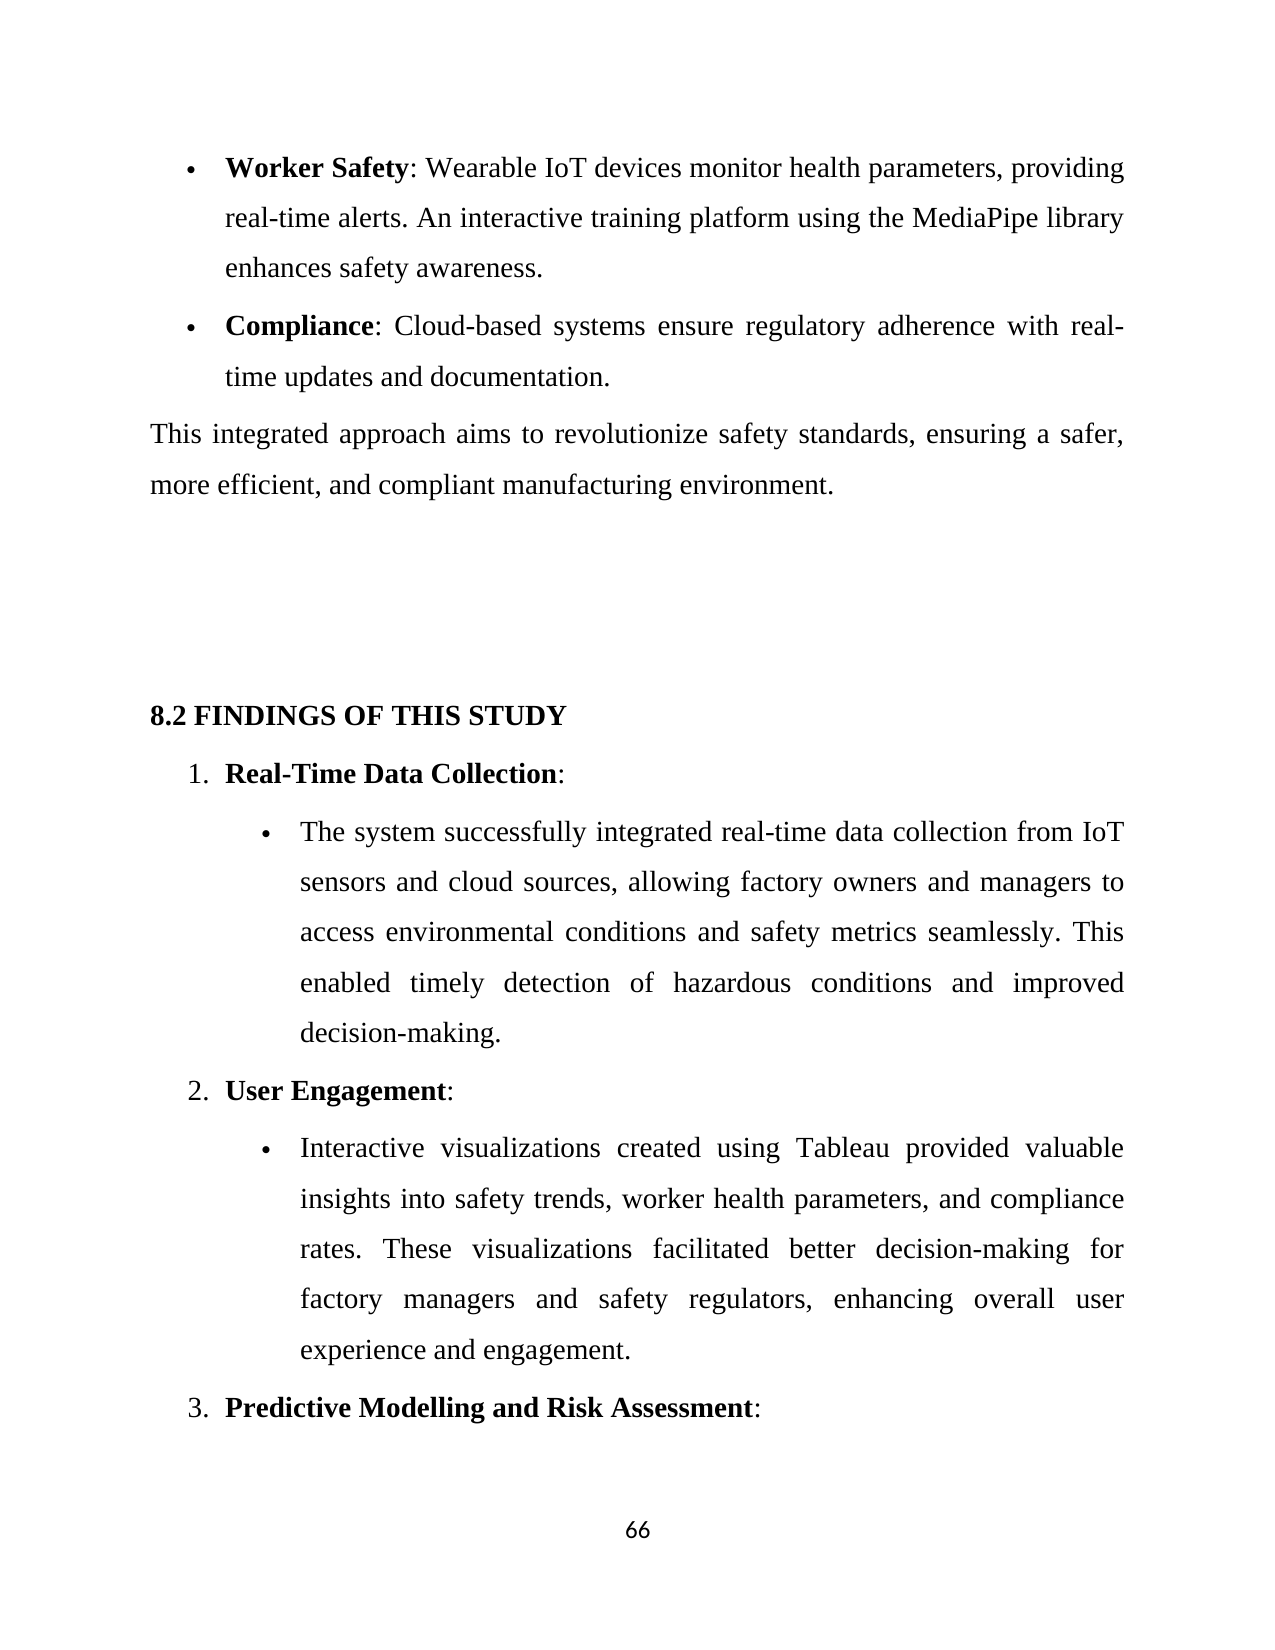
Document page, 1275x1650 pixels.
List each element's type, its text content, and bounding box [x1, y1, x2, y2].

list Predictive Modelling and Risk Assessment: [187, 1390, 1125, 1423]
list User Engagement: [187, 1073, 1125, 1106]
list The system successfully integrated real-time data collection from IoT sensors and cloud sources, allowing factory owners and managers to access environmental conditions and safety metrics seamlessly. This enabled timely detection of hazardous conditions and improved decision-making. [262, 814, 1125, 1048]
text This integrated approach aims to revolutionize safety standards, ensuring a safer, more efficient, and compliant manufacturing environment. [150, 417, 1125, 500]
list Worker Safety: Wearable IoT devices monitor health parameters, providing real-time alerts. An interactive training platform using the MediaPipe library enhances safety awareness. [187, 150, 1125, 284]
list Compliance: Cloud-based systems ensure regulatory adherence with real-time updates and documentation. [187, 308, 1125, 392]
text 8.2 FINDINGS OF THIS STUDY [150, 698, 1125, 732]
list Interactive visualizations created using Tableau provided valuable insights into safety trends, worker health parameters, and compliance rates. These visualizations facilitated better decision-making for factory managers and safety regulators, enhancing overall user experience and engagement. [262, 1131, 1125, 1365]
list Real-Time Data Collection: [187, 756, 1125, 789]
